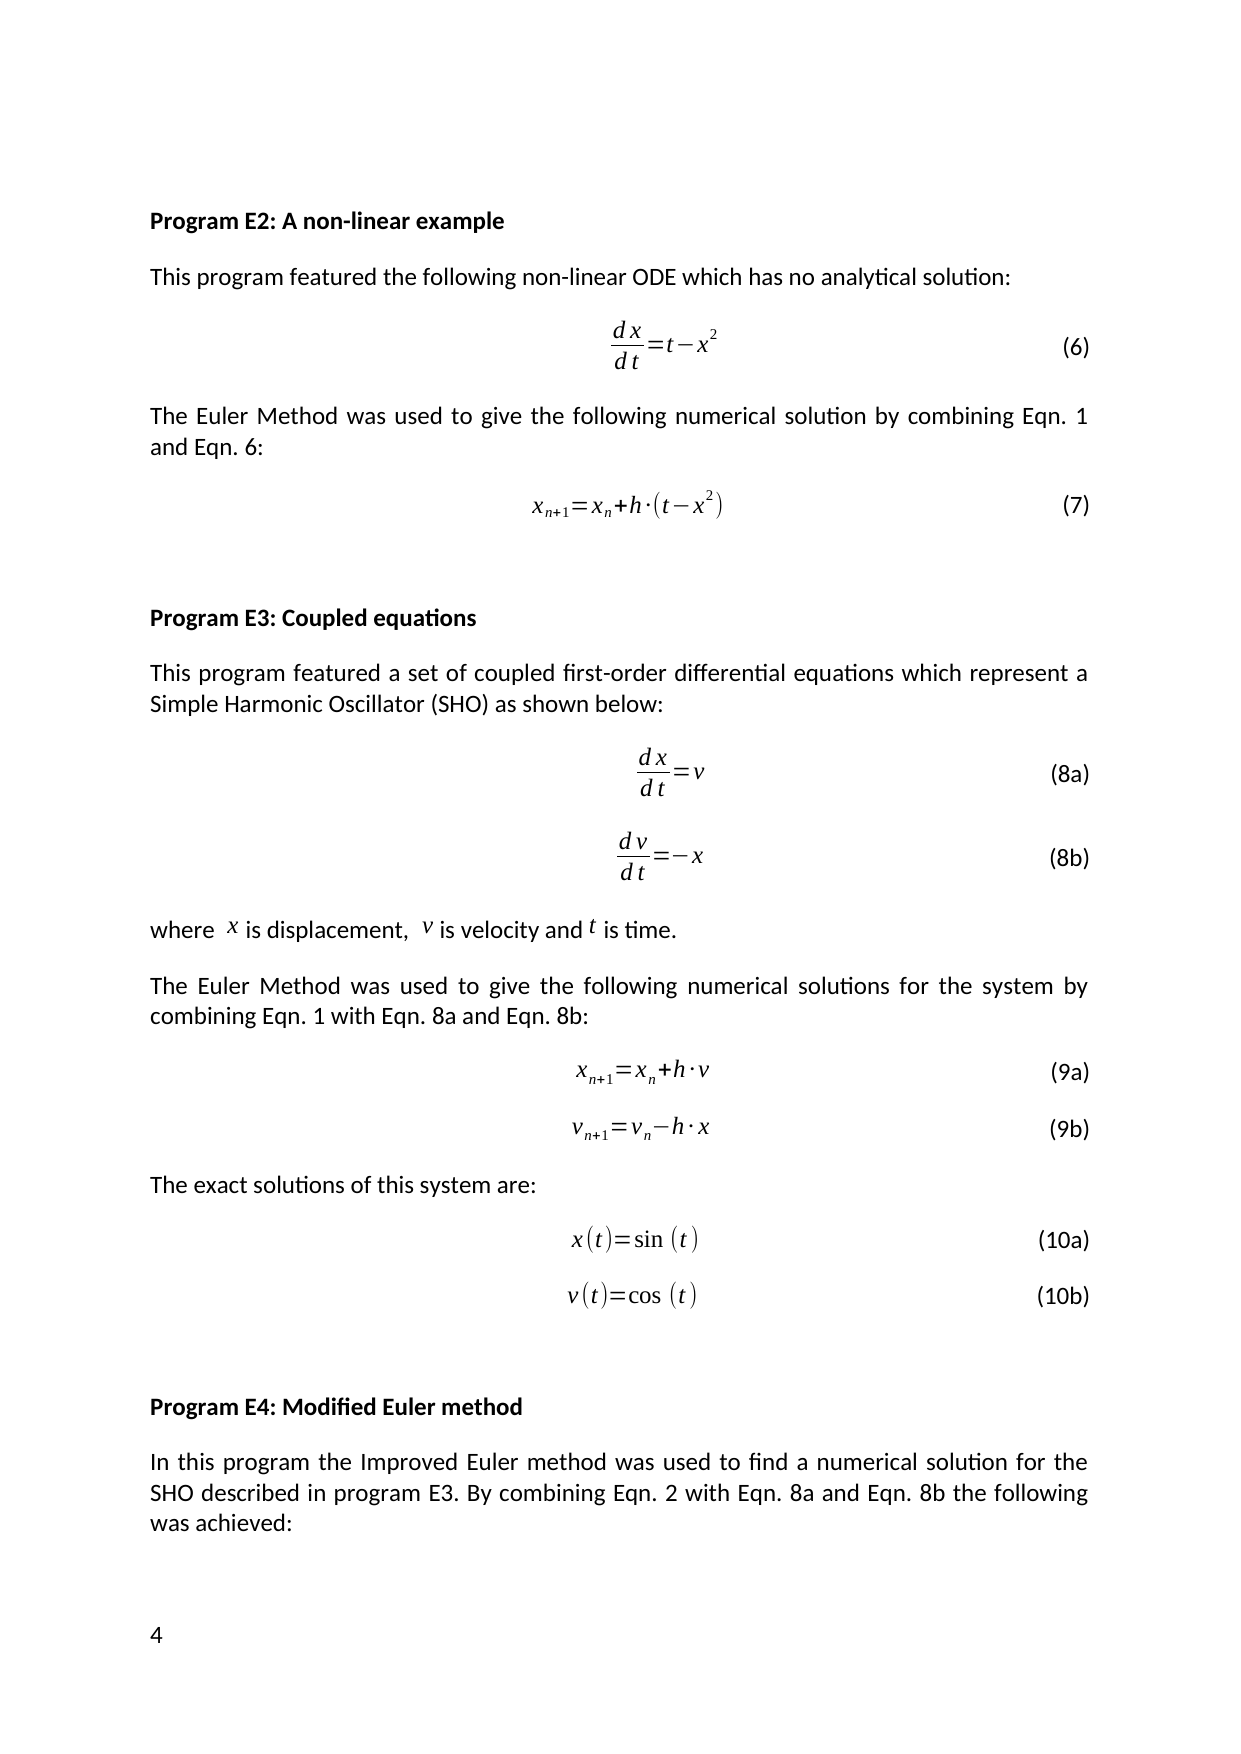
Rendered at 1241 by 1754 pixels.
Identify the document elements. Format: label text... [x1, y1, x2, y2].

text (8b) [150, 827, 1090, 886]
text (6) [150, 317, 1090, 376]
text (10b) [150, 1280, 1090, 1310]
text Program E3: Coupled equations [150, 602, 1090, 632]
text Program E2: A non-linear example [150, 206, 1090, 236]
text This program featured a set of coupled first-order differential equations which represent a Simple Harmonic Oscillator (SHO) as shown below: [150, 657, 1090, 718]
text (9a) [150, 1056, 1090, 1087]
text where is displacement, is velocity and is time. [150, 911, 1090, 945]
text The exact solutions of this system are: [150, 1169, 1090, 1199]
text (10a) [150, 1224, 1090, 1255]
text Program E4: Modified Euler method [150, 1391, 1090, 1421]
text This program featured the following non-linear ODE which has no analytical solution: [150, 261, 1090, 292]
text The Euler Method was used to give the following numerical solution by combining Eqn. 1 and Eqn. 6: [150, 401, 1090, 462]
text (8a) [150, 743, 1090, 802]
text In this program the Improved Euler method was used to find a numerical solution for the SHO described in program E3. By combining Eqn. 2 with Eqn. 8a and Eqn. 8b the following was achieved: [150, 1446, 1090, 1538]
text The Euler Method was used to give the following numerical solutions for the system by combining Eqn. 1 with Eqn. 8a and Eqn. 8b: [150, 970, 1090, 1031]
text (7) [150, 487, 1090, 521]
text (9b) [150, 1112, 1090, 1144]
